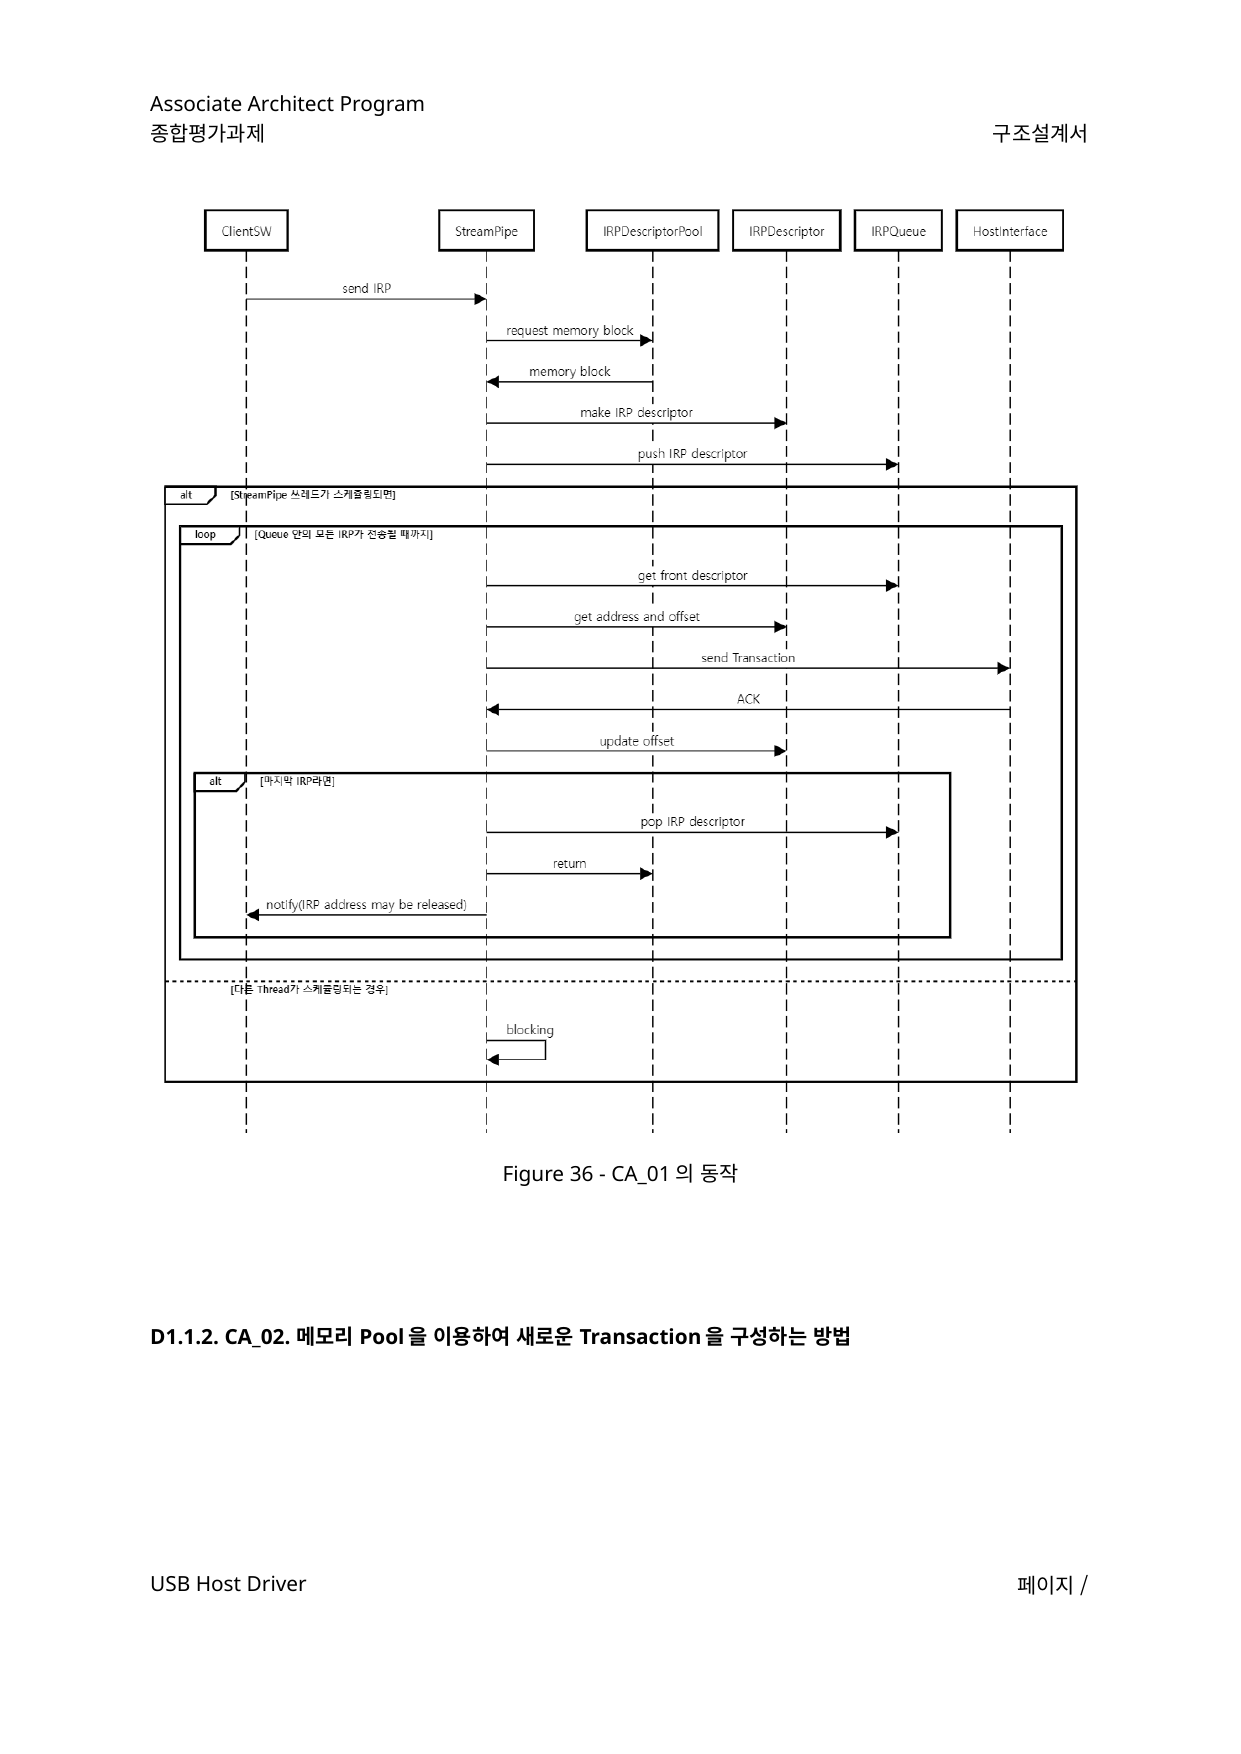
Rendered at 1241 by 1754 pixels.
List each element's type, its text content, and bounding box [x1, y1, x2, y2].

picture [150, 200, 1090, 1133]
text D1.1.2. CA_02. 메모리 Pool을 이용하여 새로운 Transaction을 구성하는 방법 [150, 1320, 1090, 1350]
